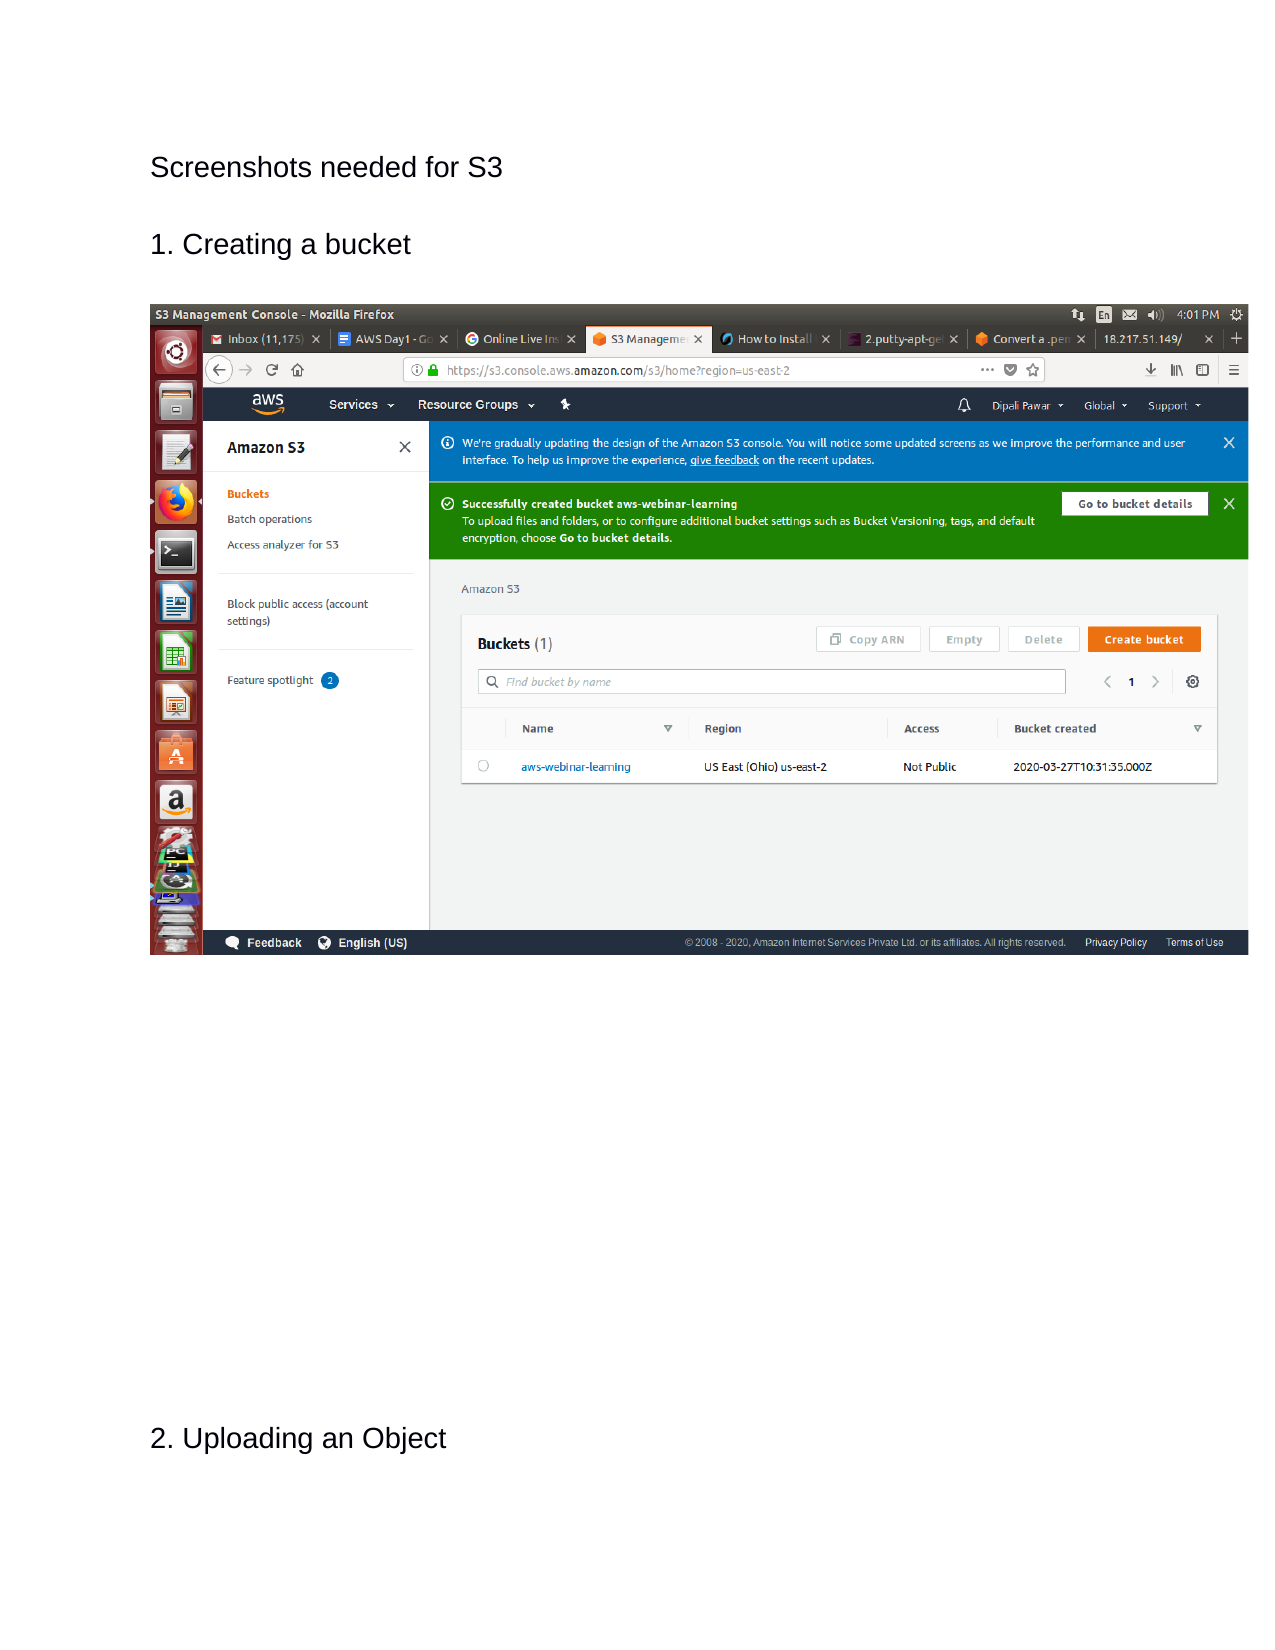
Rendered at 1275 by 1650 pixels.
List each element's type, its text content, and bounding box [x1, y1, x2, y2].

picture [150, 304, 1249, 955]
text 1. Creating a bucket [150, 227, 1125, 261]
text 2. Uploading an Object [150, 1421, 1125, 1455]
text Screenshots needed for S3 [150, 150, 1125, 183]
